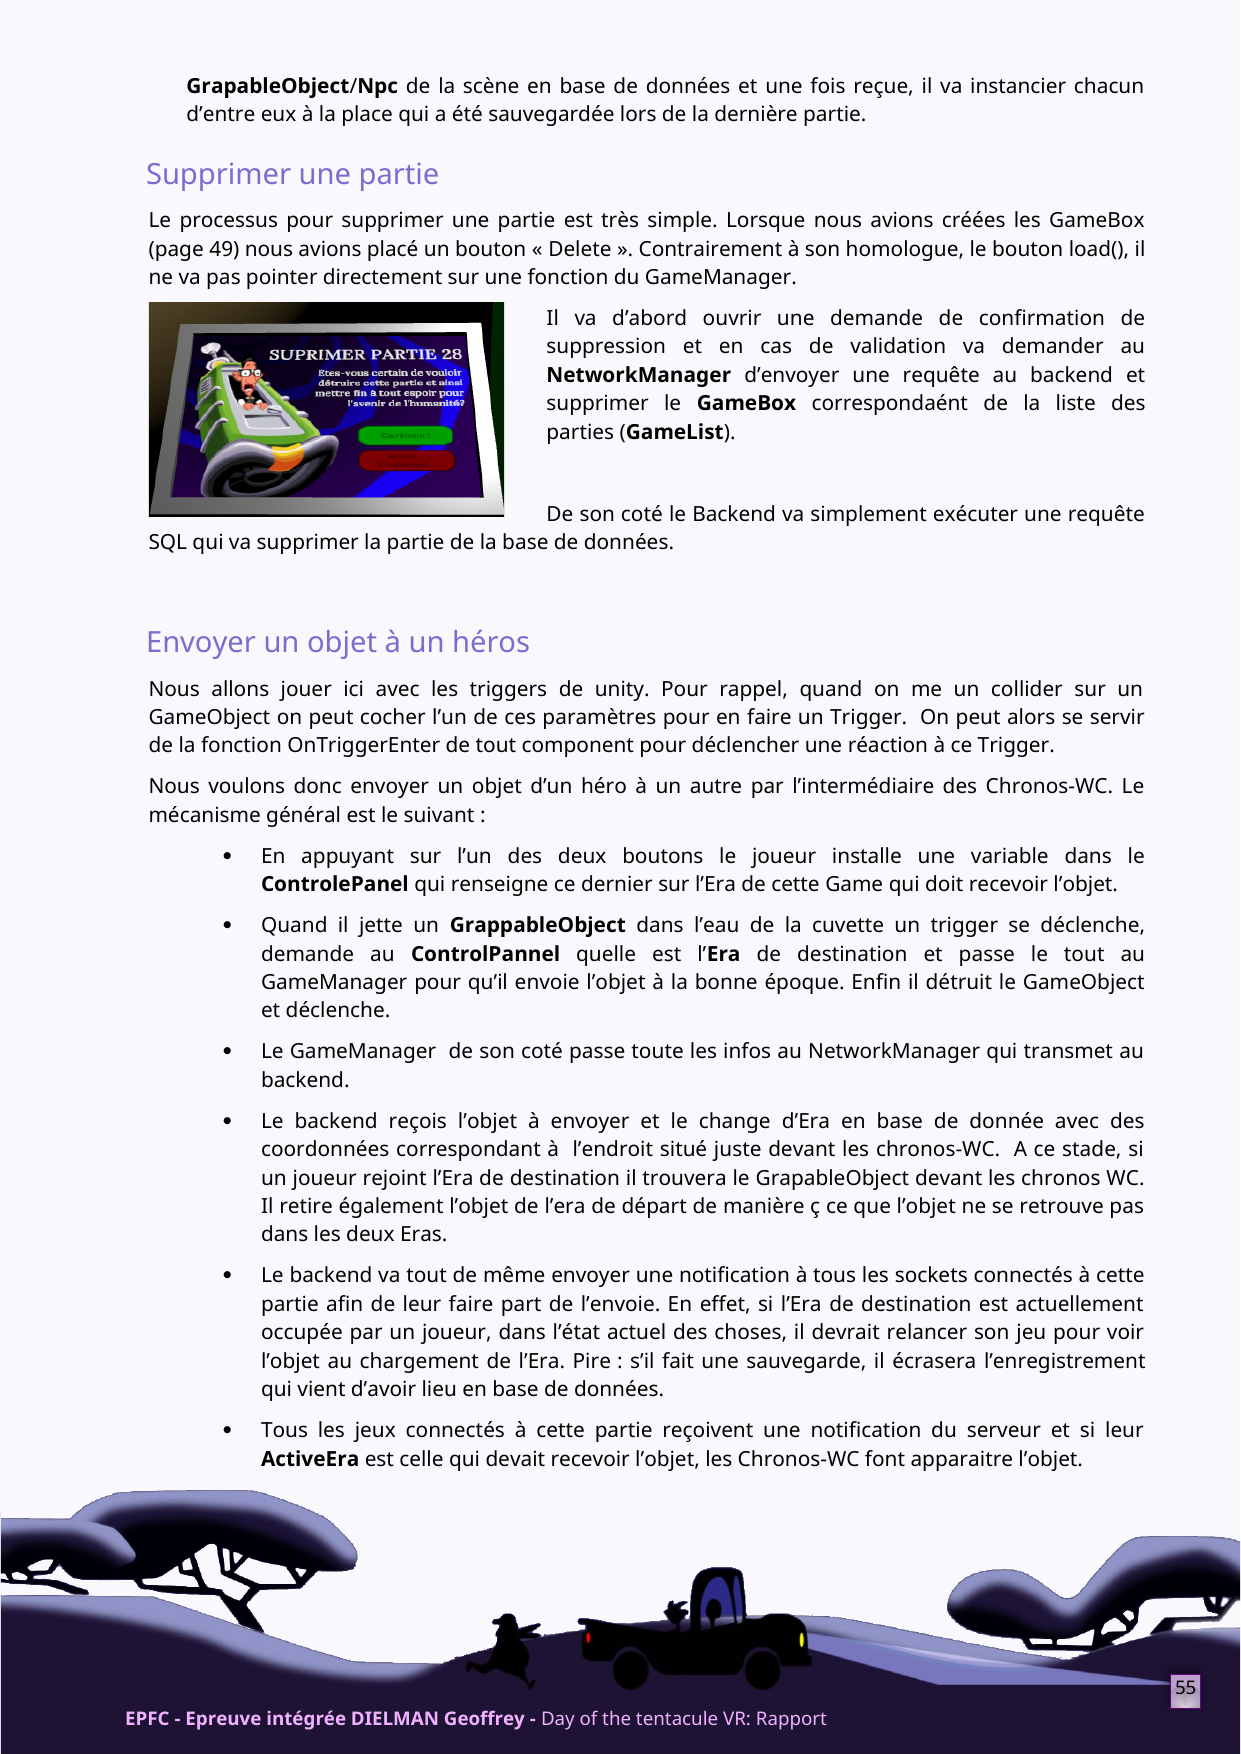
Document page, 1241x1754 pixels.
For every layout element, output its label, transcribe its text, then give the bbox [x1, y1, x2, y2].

picture [0, 1479, 1241, 1754]
list Tous les jeux connectés à cette partie reçoivent une notification du serveur et si leur ActiveEra est celle qui devait recevoir l’objet, les Chronos-WC font apparaitre l’objet. [224, 1415, 1146, 1472]
text De son coté le Backend va simplement exécuter une requête SQL qui va supprimer la partie de la base de données. [148, 499, 1146, 556]
text Nous voulons donc envoyer un objet d’un héro à un autre par l’intermédiaire des Chronos-WC. Le mécanisme général est le suivant : [148, 771, 1146, 828]
list Le backend va tout de même envoyer une notification à tous les sockets connectés à cette partie afin de leur faire part de l’envoie. En effet, si l’Era de destination est actuellement occupée par un joueur, dans l’état actuel des choses, il devrait relancer son jeu pour voir l’objet au chargement de l’Era. Pire : s’il fait une sauvegarde, il écrasera l’enregistrement qui vient d’avoir lieu en base de données. [224, 1261, 1146, 1403]
list Le backend reçois l’objet à envoyer et le change d’Era en base de donnée avec des coordonnées correspondant à l’endroit situé juste devant les chronos-WC. A ce stade, si un joueur rejoint l’Era de destination il trouvera le GrapableObject devant les chronos WC. Il retire également l’objet de l’era de départ de manière ç ce que l’objet ne se retrouve pas dans les deux Eras. [224, 1106, 1146, 1248]
text Le processus pour supprimer une partie est très simple. Lorsque nous avions créées les GameBox (page 40) nous avions placé un bouton « Delete ». Contrairement à son homologue, le bouton load(), il ne va pas pointer directement sur une fonction du GameManager. [148, 205, 1146, 291]
text Nous allons jouer ici avec les triggers de unity. Pour rappel, quand on me un collider sur un GameObject on peut cocher l’un de ces paramètres pour en faire un Trigger. On peut alors se servir de la fonction OnTriggerEnter de tout component pour déclencher une réaction à ce Trigger. [148, 674, 1146, 759]
picture [148, 302, 505, 517]
subtitle Supprimer une partie [146, 153, 1146, 193]
subtitle Envoyer un objet à un héros [146, 621, 1146, 661]
list Quand il jette un GrappableObject dans l’eau de la cuvette un trigger se déclenche, demande au ControlPannel quelle est l’Era de destination et passe le tout au GameManager pour qu’il envoie l’objet à la bonne époque. Enfin il détruit le GameObject et déclenche. [224, 910, 1146, 1024]
list En appuyant sur l’un des deux boutons le joueur installe une variable dans le ControlePanel qui renseigne ce dernier sur l’Era de cette Game qui doit recevoir l’objet. [224, 841, 1146, 898]
text Il va d’abord ouvrir une demande de confirmation de suppression et en cas de validation va demander au NetworkManager d’envoyer une requête au backend et supprimer le GameBox correspondaént de la liste des parties (GameList). [505, 303, 1146, 445]
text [186, 71, 1146, 128]
list Le GameManager de son coté passe toute les infos au NetworkManager qui transmet au backend. [224, 1036, 1146, 1093]
